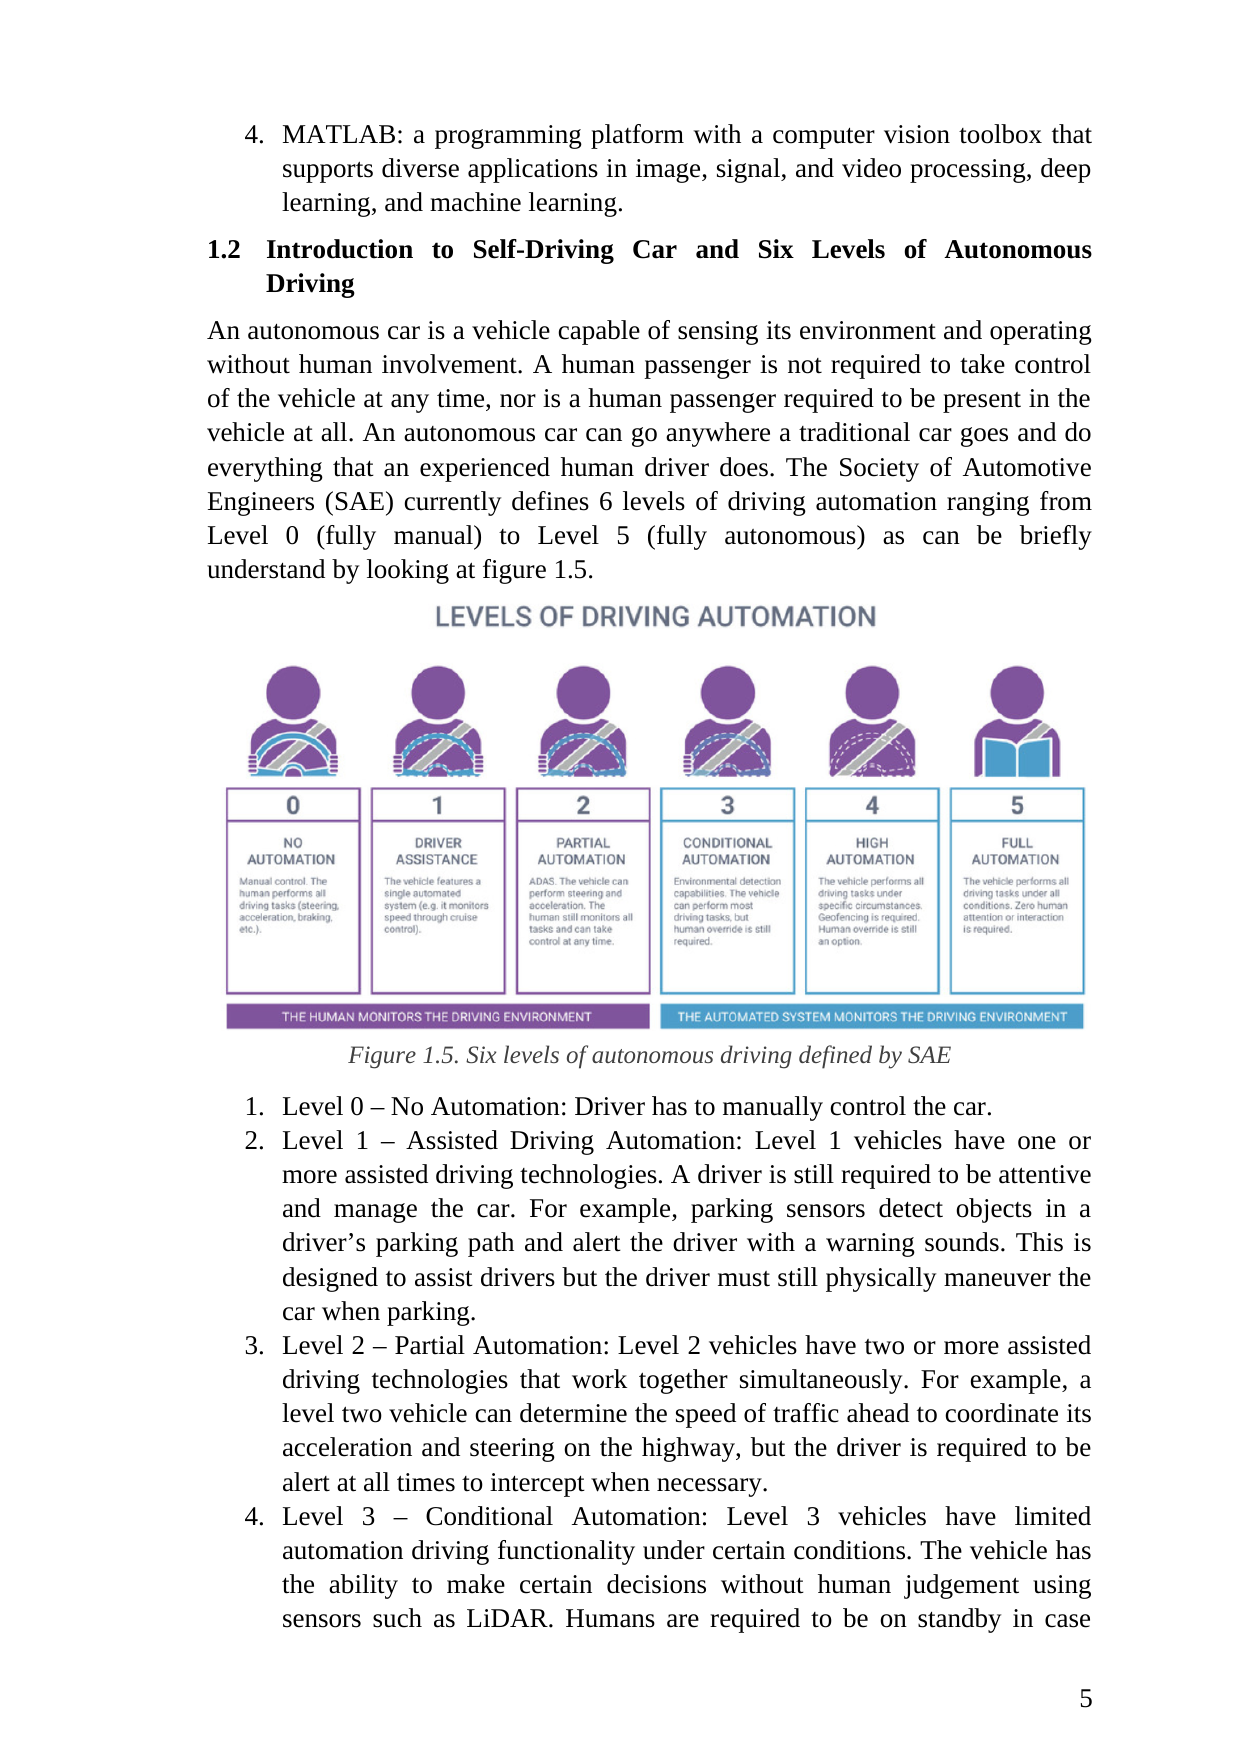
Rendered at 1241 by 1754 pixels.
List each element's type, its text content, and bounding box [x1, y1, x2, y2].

list Level 1 – Assisted Driving Automation: Level 1 vehicles have one or more assisted driving technologies. A driver is still required to be attentive and manage the car. For example, parking sensors detect objects in a driver’s parking path and alert the driver with a warning sounds. This is designed to assist drivers but the driver must still physically maneuver the car when parking. [244, 1124, 1092, 1326]
subtitle Introduction to Self-Driving Car and Six Levels of Autonomous Driving [207, 233, 1092, 298]
list Level 2 – Partial Automation: Level 2 vehicles have two or more assisted driving technologies that work together simultaneously. For example, a level two vehicle can determine the speed of traffic ahead to coordinate its acceleration and steering on the highway, but the driver is required to be alert at all times to intercept when necessary. [244, 1329, 1092, 1497]
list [244, 1500, 1092, 1633]
list MATLAB: a programming platform with a computer vision toolbox that supports diverse applications in image, signal, and video processing, deep learning, and machine learning. [244, 118, 1092, 218]
list Level 0 – No Automation: Driver has to manually control the car. [244, 1090, 1092, 1121]
picture [206, 593, 1093, 1031]
text An autonomous car is a vehicle capable of sensing its environment and operating without human involvement. A human passenger is not required to take control of the vehicle at any time, nor is a human passenger required to be present in the vehicle at all. An autonomous car can go anywhere a traditional car goes and do everything that an experienced human driver does. The Society of Automotive Engineers (SAE) currently defines 6 levels of driving automation ranging from Level 0 (fully manual) to Level 5 (fully autonomous) as can be briefly understand by looking at figure 1.5. [207, 314, 1092, 584]
